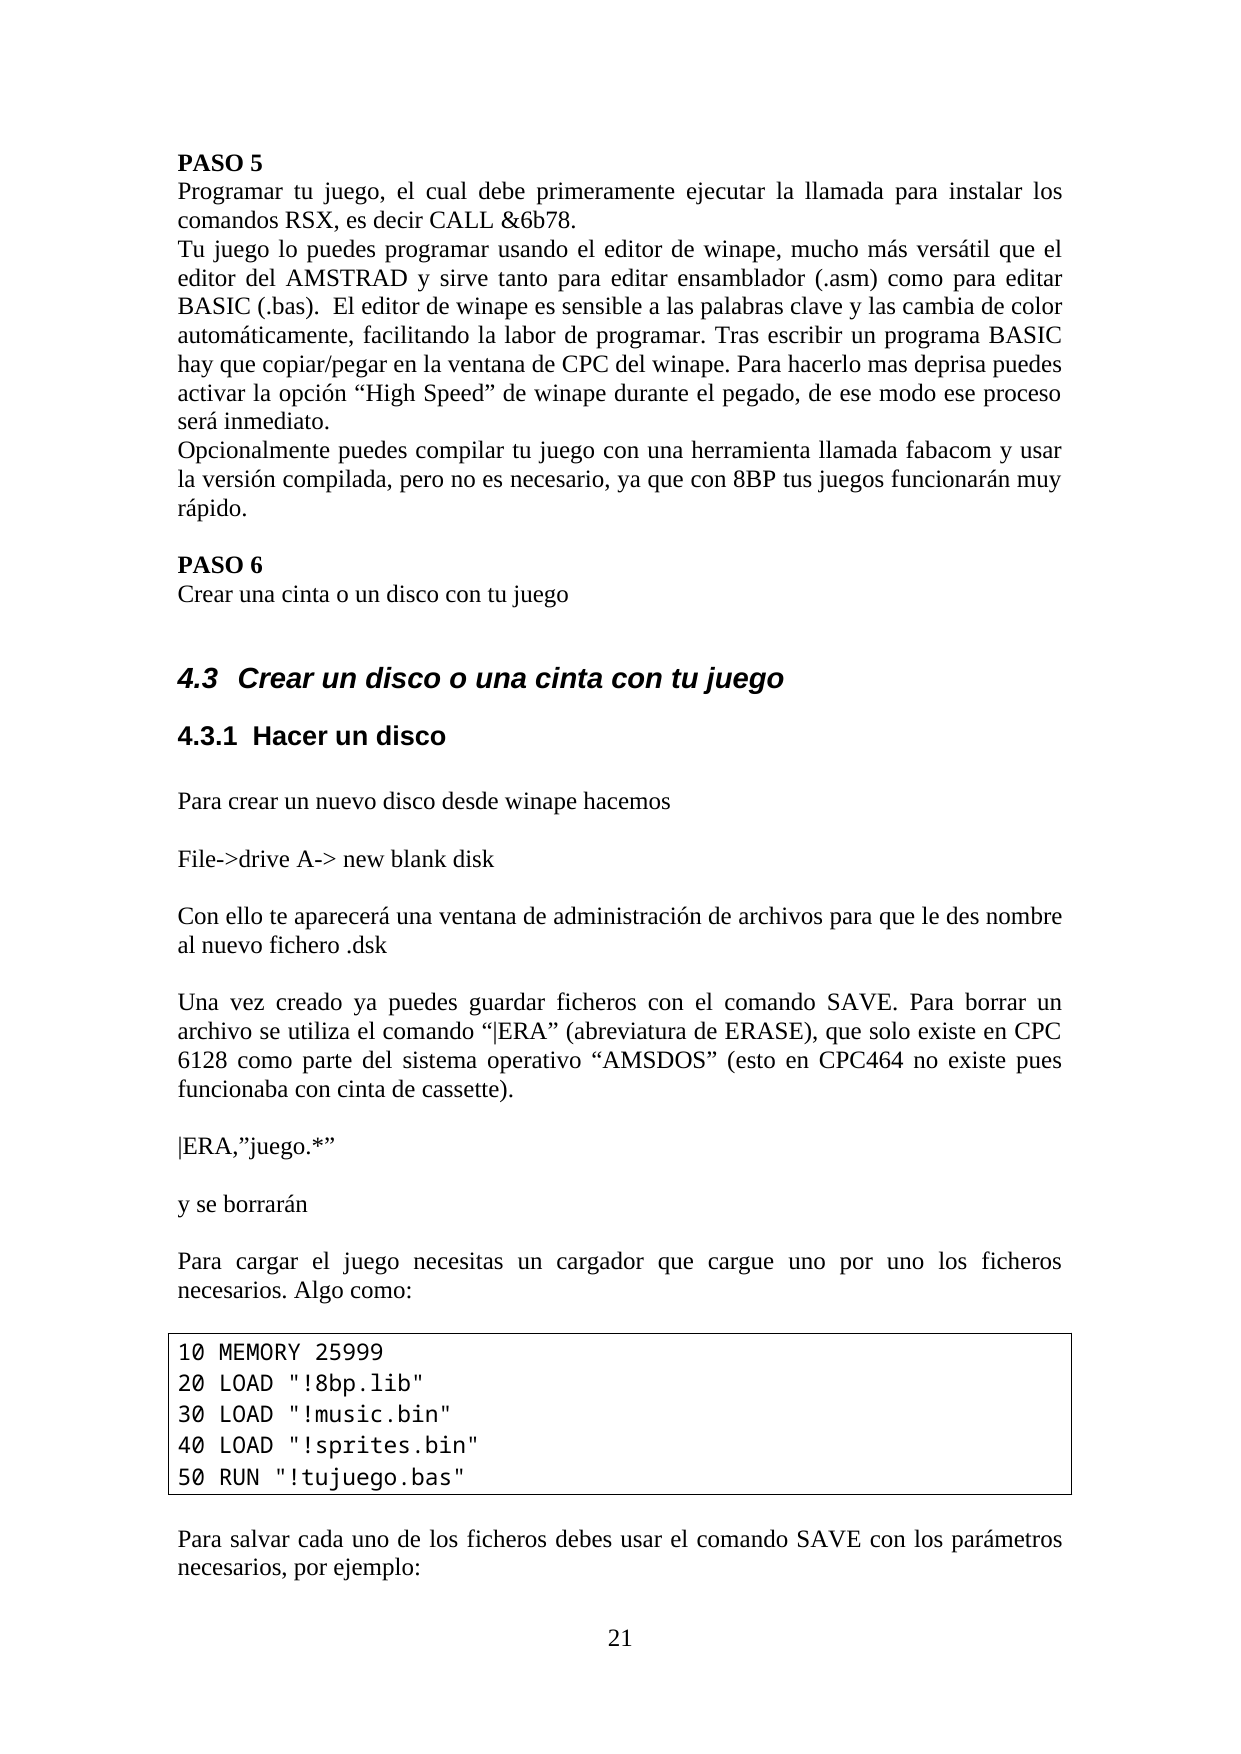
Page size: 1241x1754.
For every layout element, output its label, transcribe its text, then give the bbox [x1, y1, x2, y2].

text 10 MEMORY 25999 [169, 1334, 1071, 1367]
text 40 LOAD "!sprites.bin" [177, 1429, 1063, 1457]
text y se borrarán [177, 1189, 1063, 1217]
text 20 LOAD "!8bp.lib" [177, 1367, 1063, 1398]
text 30 LOAD "!music.bin" [177, 1398, 1063, 1429]
text 50 RUN "!tujuego.bas" [169, 1457, 1071, 1494]
text Tu juego lo puedes programar usando el editor de winape, mucho más versátil que el editor del AMSTRAD y sirve tanto para editar ensamblador (.asm) como para editar BASIC (.bas). El editor de winape es sensible a las palabras clave y las cambia de color automáticamente, facilitando la labor de programar. Tras escribir un programa BASIC hay que copiar/pegar en la ventana de CPC del winape. Para hacerlo mas deprisa puedes activar la opción “High Speed” de winape durante el pegado, de ese modo ese proceso será inmediato. [177, 234, 1063, 435]
text File->drive A-> new blank disk [177, 844, 1063, 872]
text |ERA,”juego.*” [177, 1131, 1063, 1160]
text PASO 5 [177, 148, 1063, 176]
text Para cargar el juego necesitas un cargador que cargue uno por uno los ficheros necesarios. Algo como: [177, 1246, 1063, 1304]
subtitle Hacer un disco [177, 720, 1063, 751]
text PASO 6 [177, 550, 1063, 579]
text Programar tu juego, el cual debe primeramente ejecutar la llamada para instalar los comandos RSX, es decir CALL &6b78. [177, 176, 1063, 234]
text Para salvar cada uno de los ficheros debes usar el comando SAVE con los parámetros necesarios, por ejemplo: [177, 1524, 1063, 1581]
text Con ello te aparecerá una ventana de administración de archivos para que le des nombre al nuevo fichero .dsk [177, 901, 1063, 959]
subtitle Crear un disco o una cinta con tu juego [177, 661, 1063, 695]
text Opcionalmente puedes compilar tu juego con una herramienta llamada fabacom y usar la versión compilada, pero no es necesario, ya que con 8BP tus juegos funcionarán muy rápido. [177, 435, 1063, 521]
text Una vez creado ya puedes guardar ficheros con el comando SAVE. Para borrar un archivo se utiliza el comando “|ERA” (abreviatura de ERASE), que solo existe en CPC 6128 como parte del sistema operativo “AMSDOS” (esto en CPC464 no existe pues funcionaba con cinta de cassette). [177, 987, 1063, 1102]
text Crear una cinta o un disco con tu juego [177, 579, 1063, 608]
text Para crear un nuevo disco desde winape hacemos [177, 786, 1063, 815]
